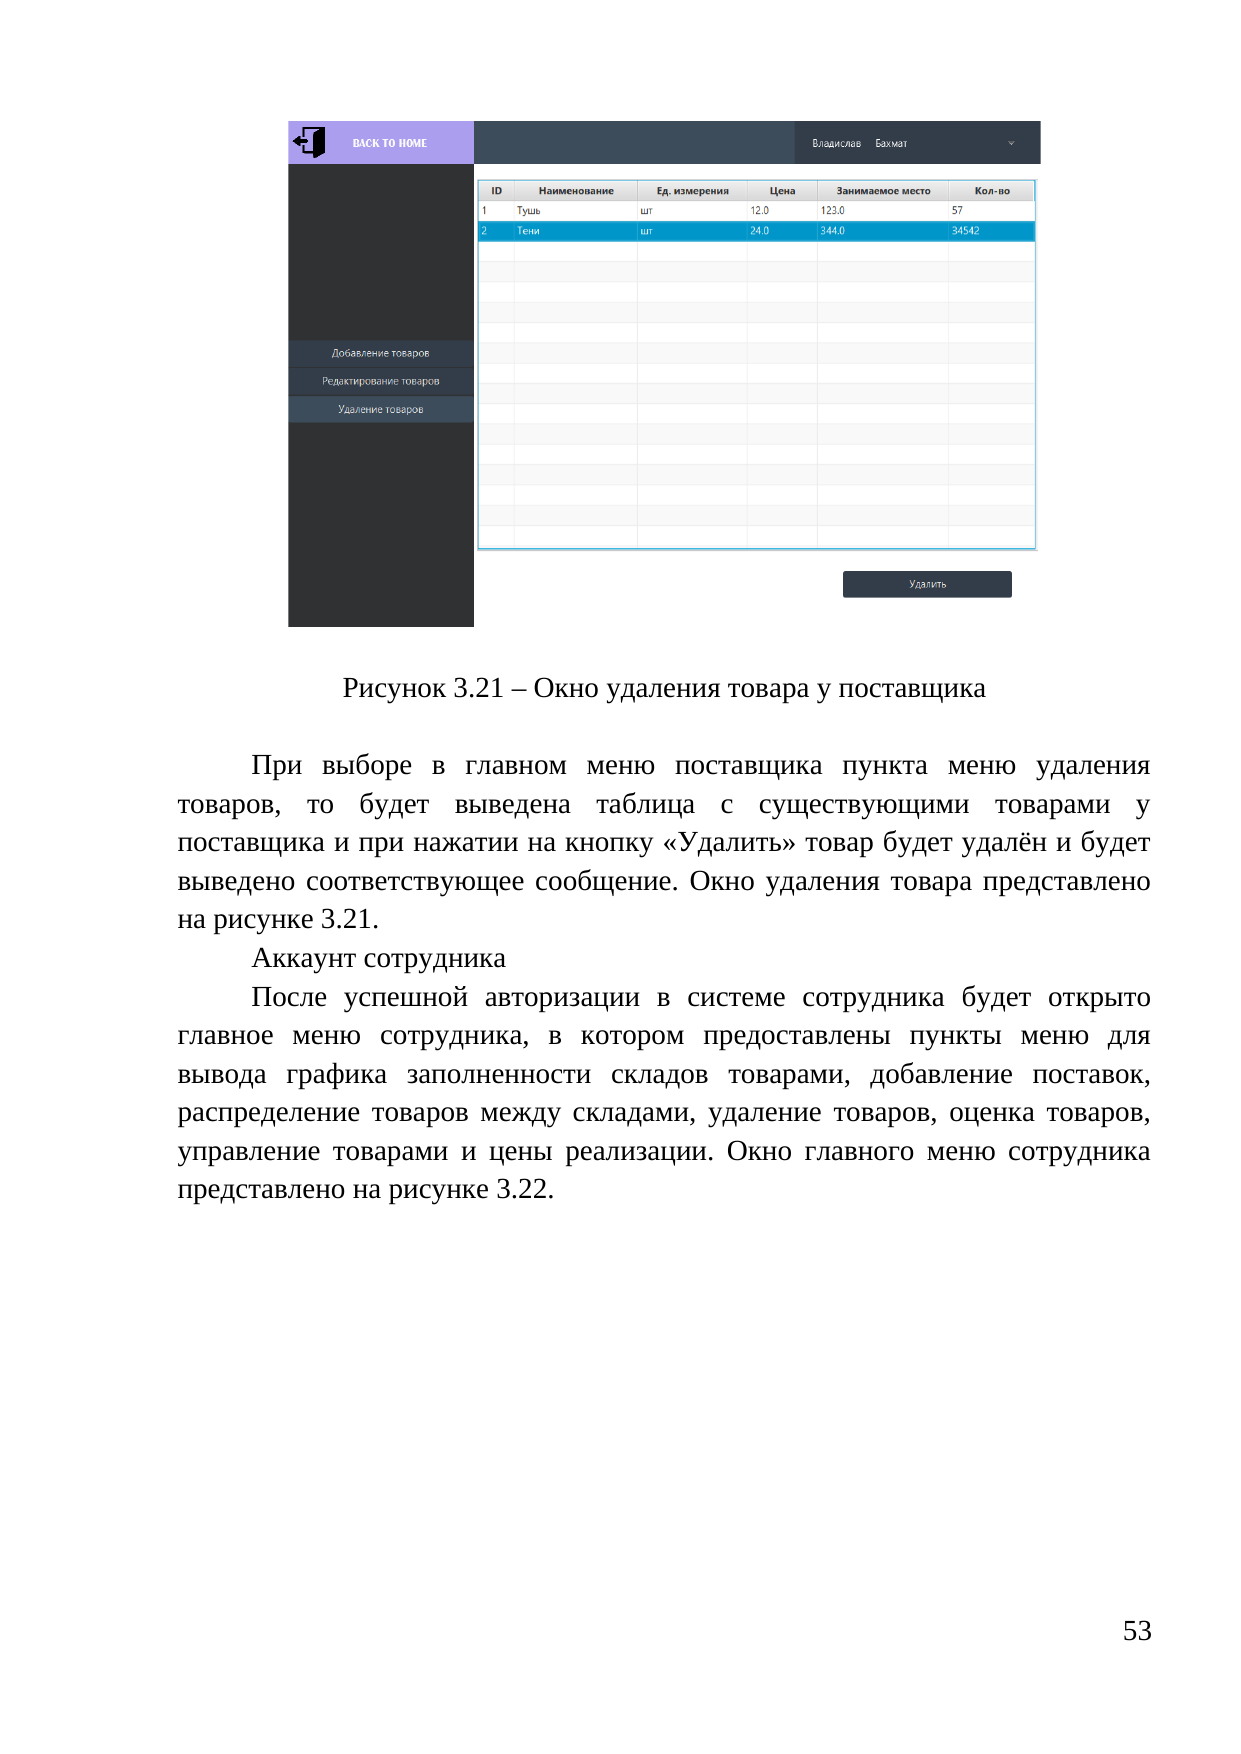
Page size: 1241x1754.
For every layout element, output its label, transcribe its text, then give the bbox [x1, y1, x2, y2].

text Аккаунт сотрудника [177, 940, 1152, 974]
text При выборе в главном меню поставщика пункта меню удаления товаров, то будет выведена таблица с существующими товарами у поставщика и при нажатии на кнопку «Удалить» товар будет удалён и будет выведено соответствующее сообщение. Окно удаления товара представлено на рисунке 3.21. [177, 747, 1152, 935]
picture [288, 118, 1041, 627]
text После успешной авторизации в системе сотрудника будет открыто главное меню сотрудника, в котором предоставлены пункты меню для вывода графика заполненности складов товарами, добавление поставок, распределение товаров между складами, удаление товаров, оценка товаров, управление товарами и цены реализации. Окно главного меню сотрудника представлено на рисунке 3.22. [177, 979, 1152, 1205]
text Рисунок 3.21 – Окно удаления товара у поставщика [177, 670, 1152, 704]
